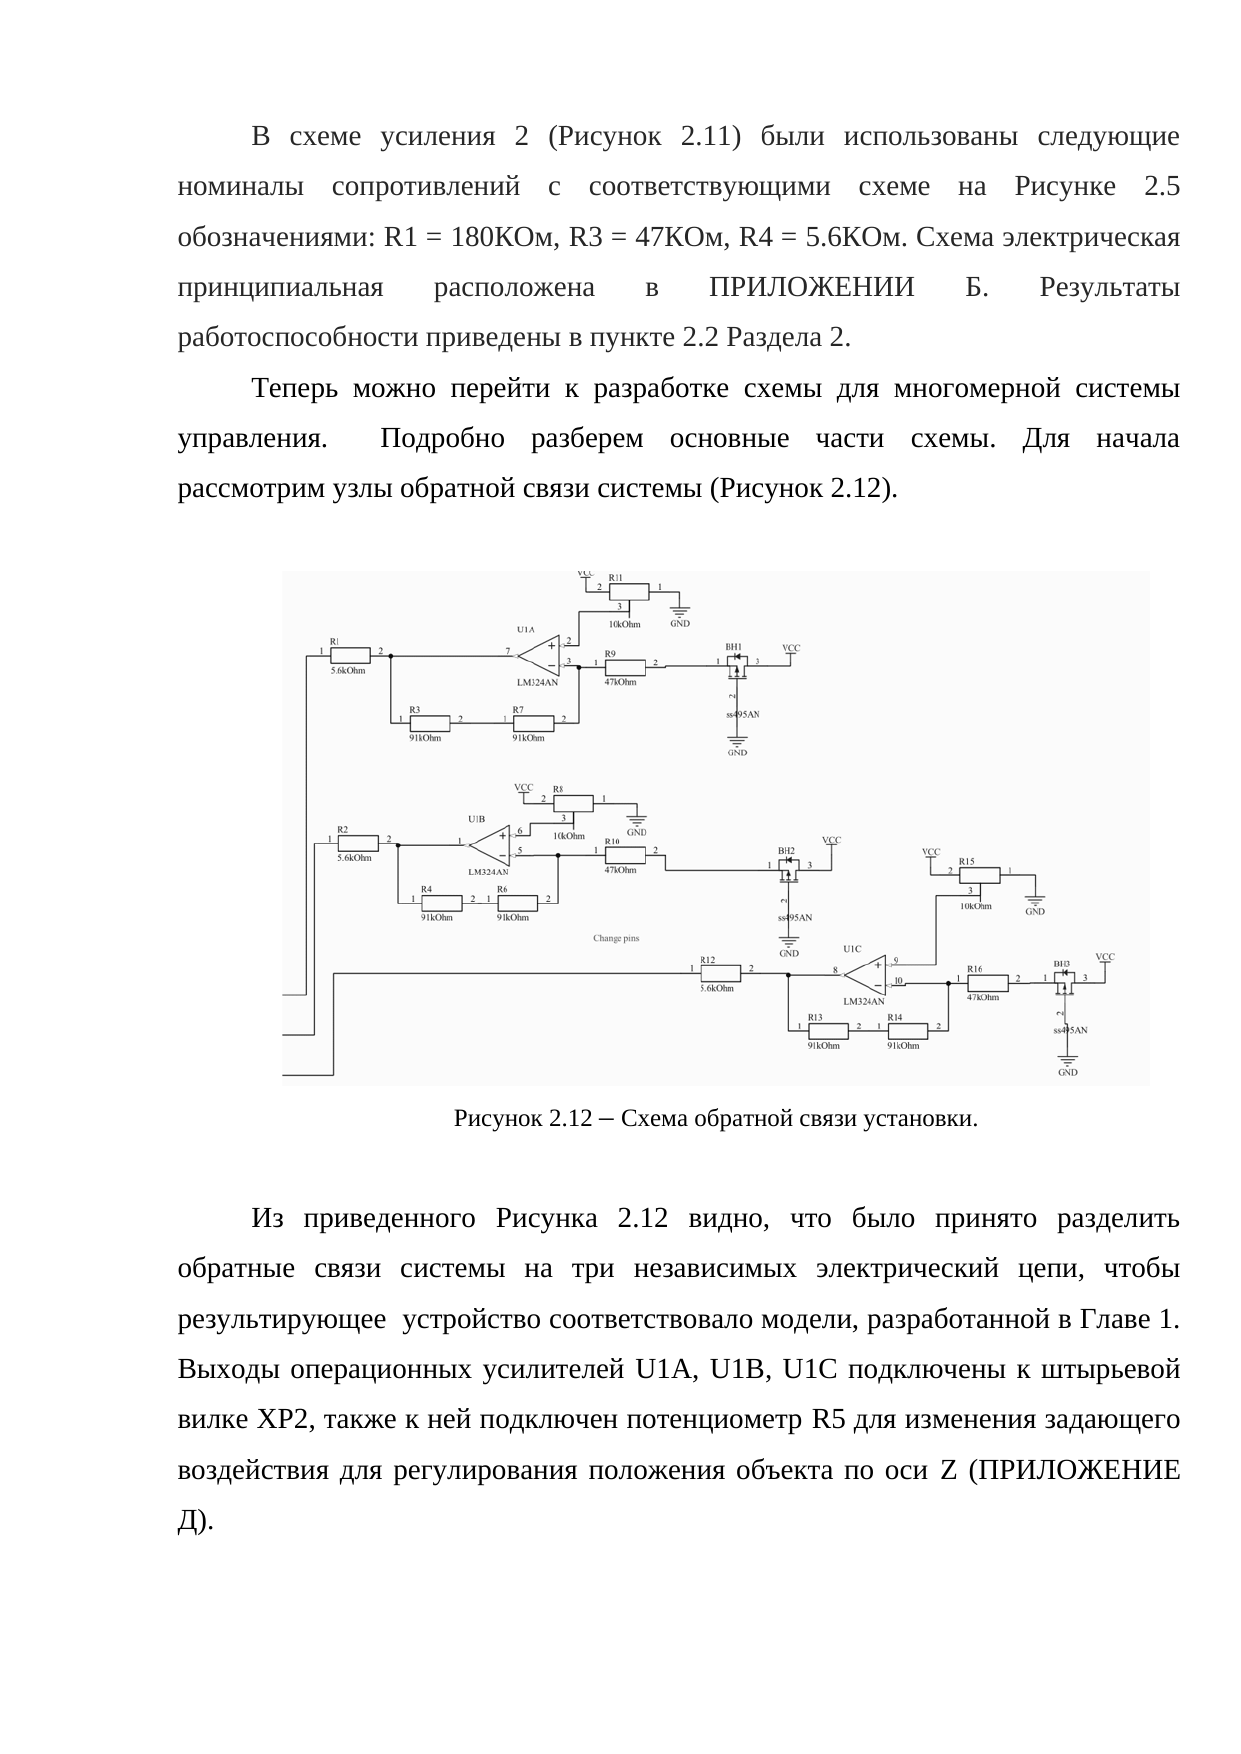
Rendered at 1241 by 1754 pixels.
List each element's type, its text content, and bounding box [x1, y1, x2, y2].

text Теперь можно перейти к разработке схемы для многомерной системы управления. Подробно разберем основные части схемы. Для начала рассмотрим узлы обратной связи системы (Рисунок 2.12). [177, 370, 1181, 504]
text В схеме усиления 2 (Рисунок 2.11) были использованы следующие номиналы сопротивлений с соответствующими схеме на Рисунке 2.5 обозначениями: R1 = 180КОм, R3 = 47КОм, R4 = 5.6КОм. Схема электрическая принципиальная расположена в ПРИЛОЖЕНИИ Б. Результаты работоспособности приведены в пункте 2.2 Раздела 2. [177, 118, 1181, 353]
picture [282, 571, 1150, 1086]
text Из приведенного Рисунка 2.12 видно, что было принято разделить обратные связи системы на три независимых электрический цепи, чтобы результирующее устройство соответствовало модели, разработанной в Главе 1. Выходы операционных усилителей U1A, U1B, U1C подключены к штырьевой вилке XP2, также к ней подключен потенциометр R5 для изменения задающего воздействия для регулирования положения объекта по оси Z (ПРИЛОЖЕНИЕ Д). [177, 1200, 1181, 1536]
text Рисунок 2.12 – Схема обратной связи установки. [177, 1099, 1181, 1133]
